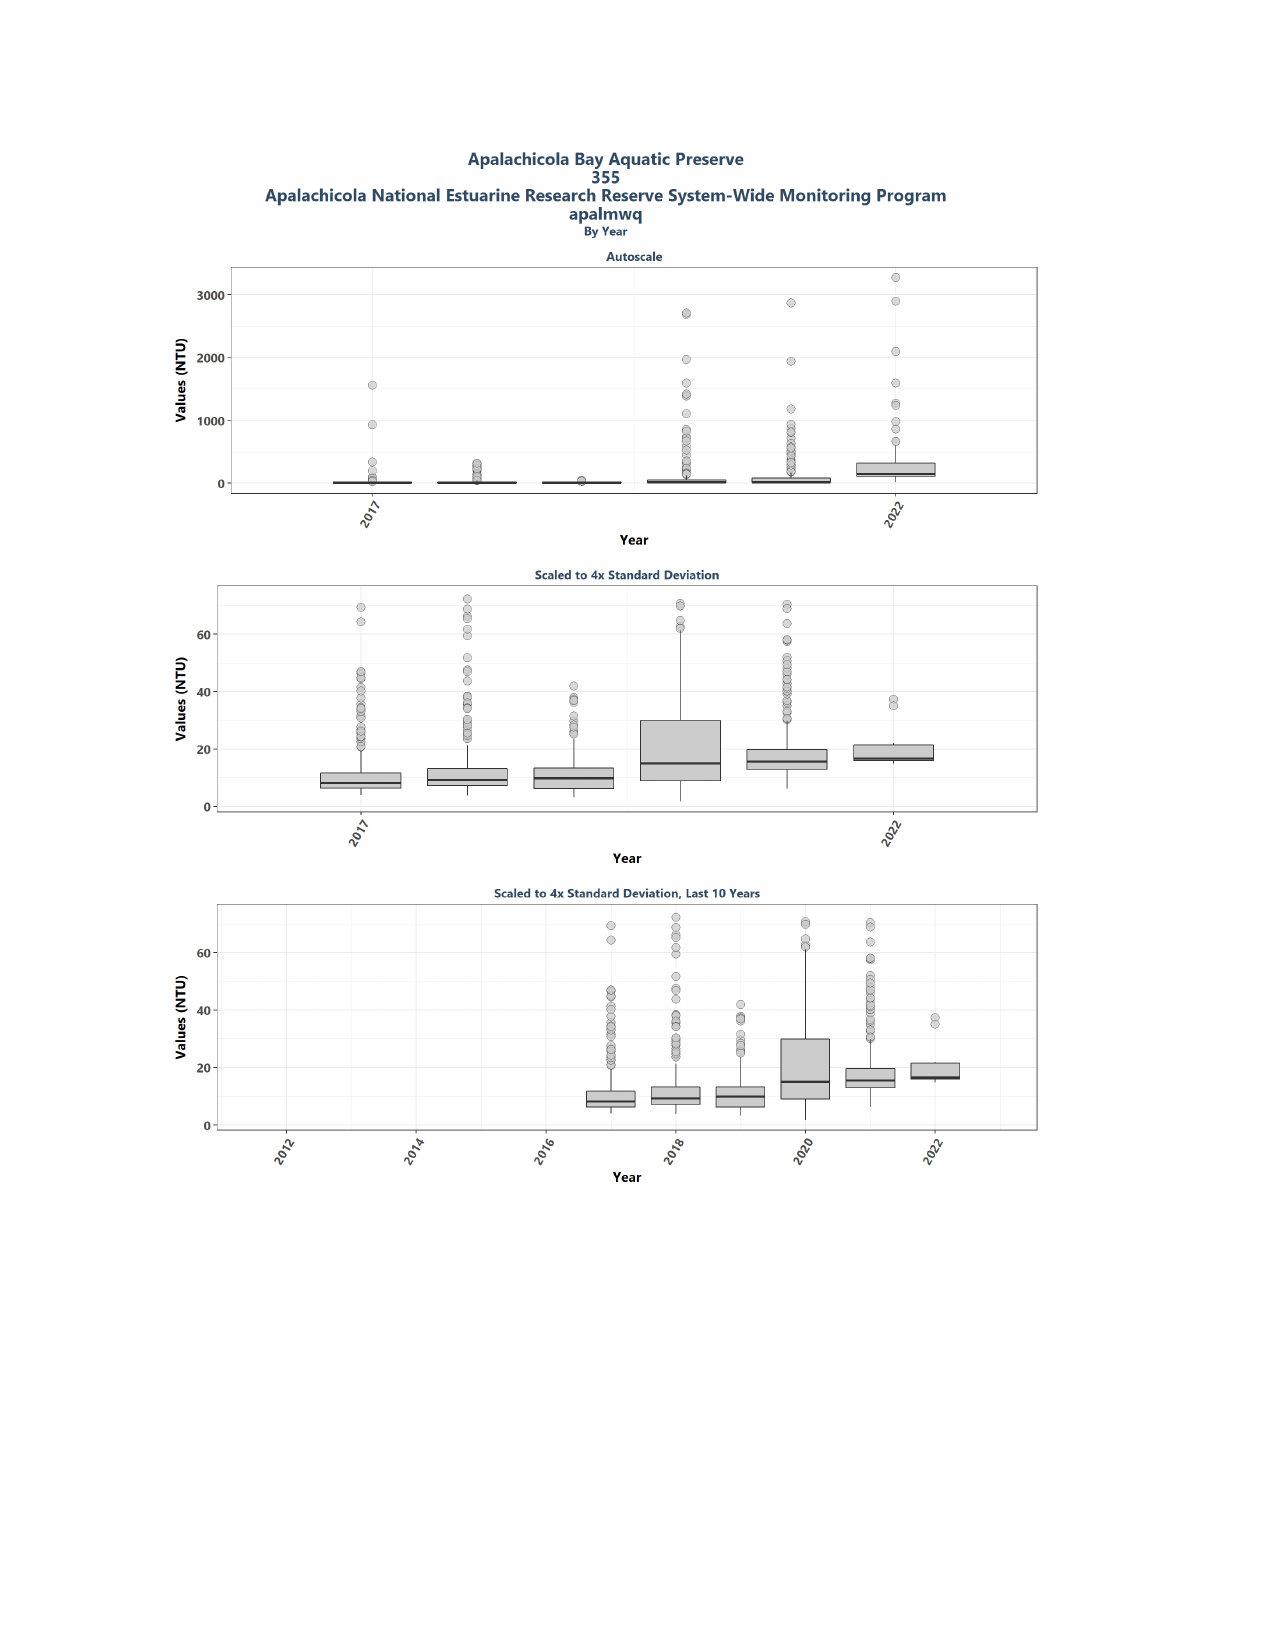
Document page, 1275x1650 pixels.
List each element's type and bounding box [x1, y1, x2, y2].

picture [168, 150, 1044, 1200]
